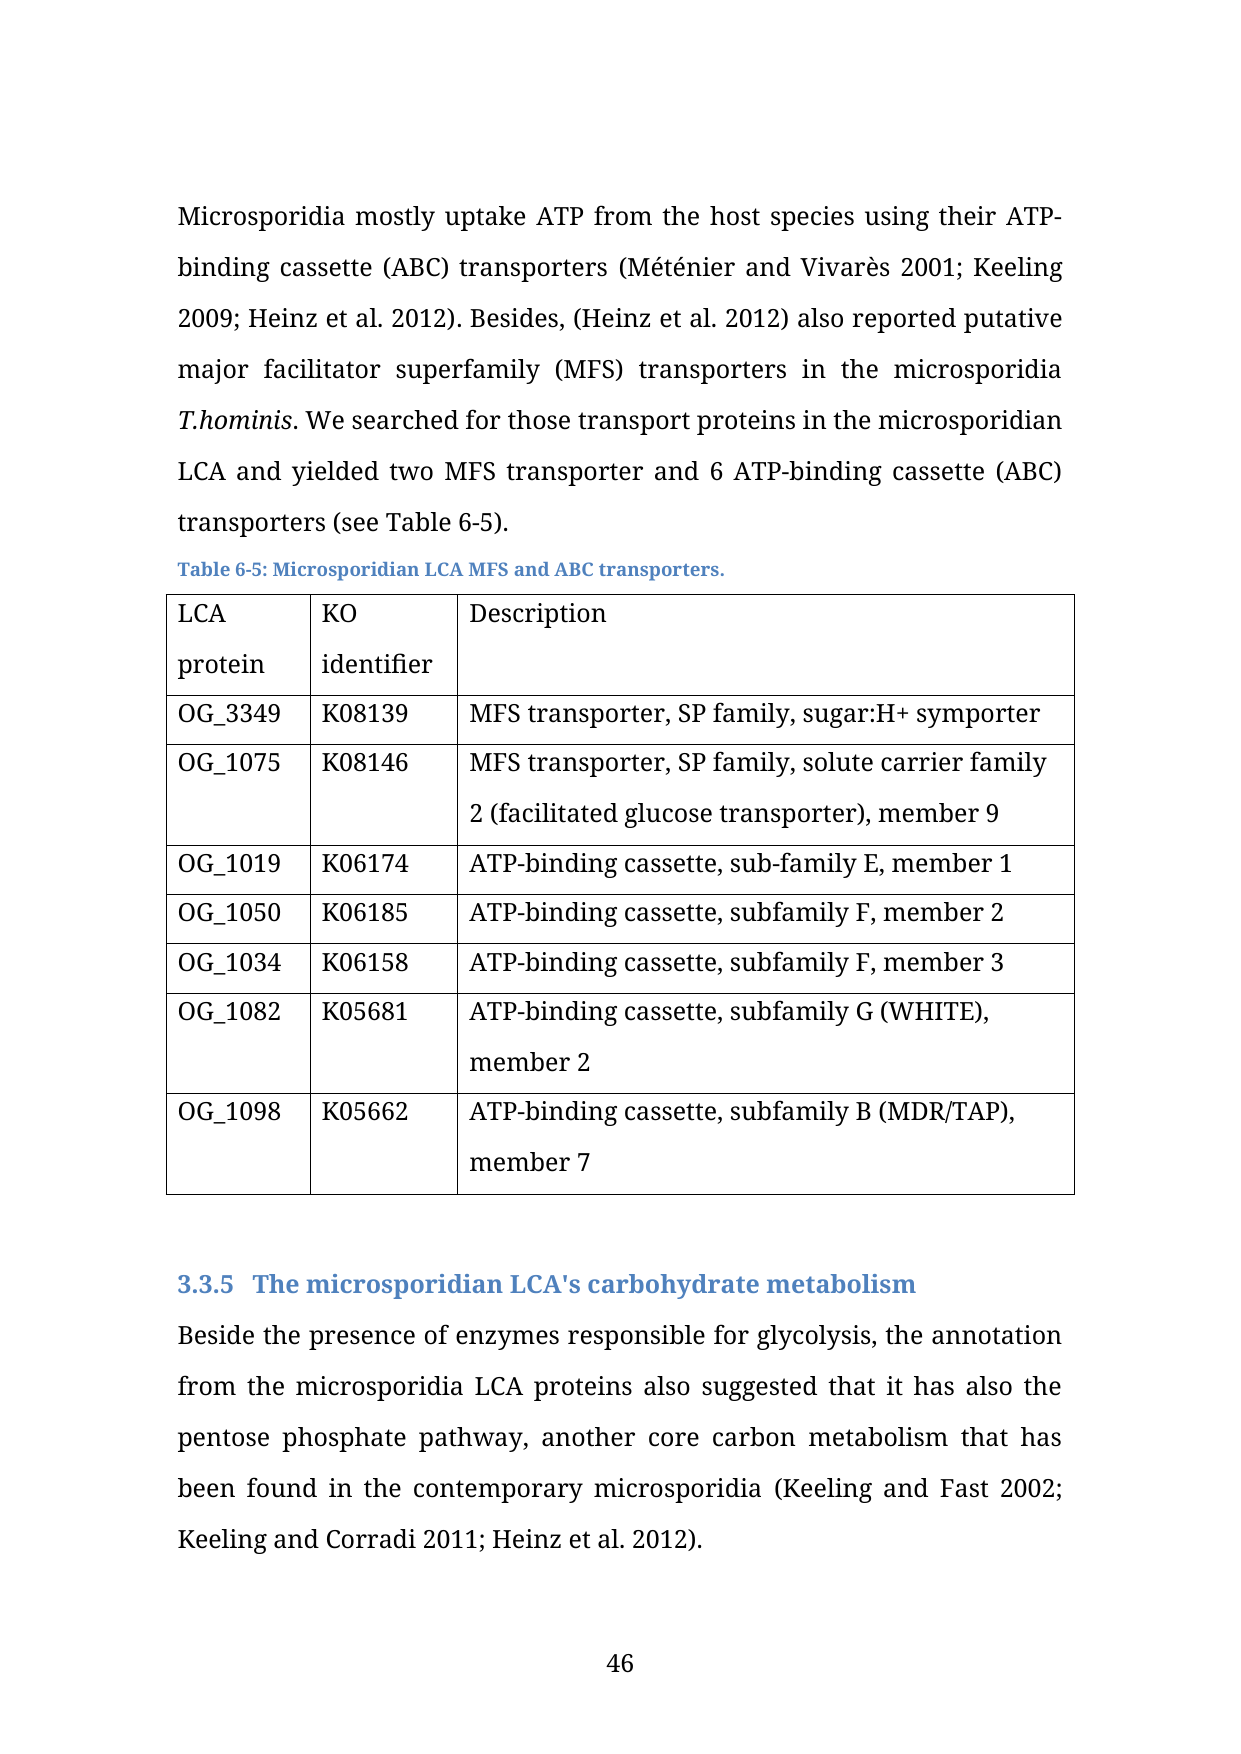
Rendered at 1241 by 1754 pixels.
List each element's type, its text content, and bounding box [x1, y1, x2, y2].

table_cell K06174 [311, 846, 457, 894]
table_header LCA protein [167, 595, 310, 695]
table_cell K05681 [311, 994, 457, 1093]
table_cell ATP-binding cassette, subfamily F, member 3 [458, 944, 1074, 993]
table_cell K08146 [311, 745, 457, 844]
table_cell OG_1019 [167, 846, 310, 894]
table_cell K06185 [311, 895, 457, 943]
table_cell ATP-binding cassette, sub-family E, member 1 [458, 846, 1074, 894]
table_cell ATP-binding cassette, subfamily G (WHITE), member 2 [458, 994, 1074, 1093]
table_cell OG_3349 [167, 696, 310, 744]
table_cell K05662 [311, 1094, 457, 1193]
table_cell OG_1050 [167, 895, 310, 943]
table_cell OG_1082 [167, 994, 310, 1093]
subtitle The microsporidian LCA's carbohydrate metabolism [177, 1266, 1063, 1300]
table_cell OG_1034 [167, 944, 310, 993]
text Beside the presence of enzymes responsible for glycolysis, the annotation from the microsporidia LCA proteins also suggested that it has also the pentose phosphate pathway, another core carbon metabolism that has been found in the contemporary microsporidia (Keeling and Fast 2002; Keeling and Corradi 2011; Heinz et al. 2012). [177, 1317, 1063, 1556]
table_cell K08139 [311, 696, 457, 744]
table_cell OG_1098 [167, 1094, 310, 1193]
table_cell MFS transporter, SP family, sugar:H+ symporter [458, 696, 1074, 744]
table_cell MFS transporter, SP family, solute carrier family 2 (facilitated glucose transporter), member 9 [458, 745, 1074, 844]
table_cell OG_1075 [167, 745, 310, 844]
table_header KO identifier [311, 595, 457, 695]
table_header Description [458, 595, 1074, 695]
table_cell K06158 [311, 944, 457, 993]
table_cell ATP-binding cassette, subfamily B (MDR/TAP), member 7 [458, 1094, 1074, 1193]
table_cell ATP-binding cassette, subfamily F, member 2 [458, 895, 1074, 943]
